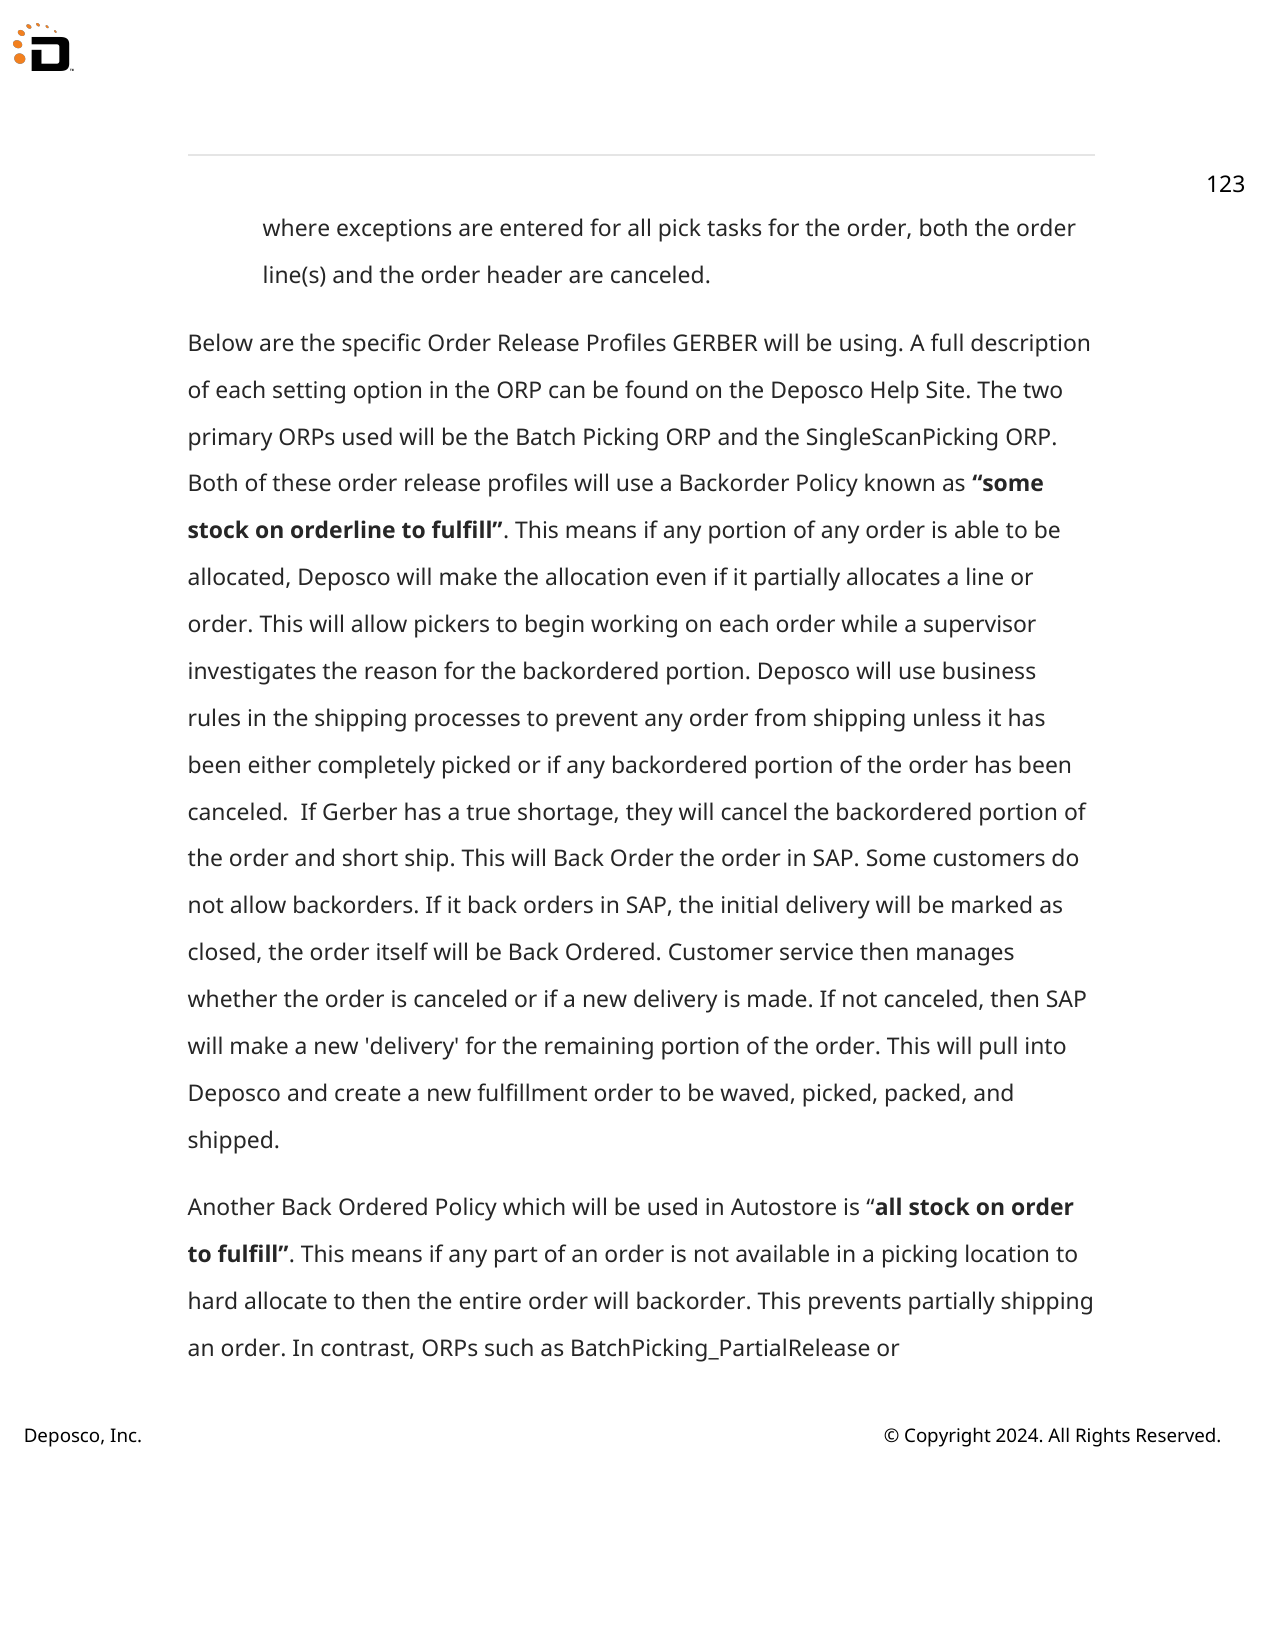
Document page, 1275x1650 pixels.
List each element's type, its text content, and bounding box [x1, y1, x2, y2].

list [225, 212, 1095, 290]
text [187, 1191, 1095, 1363]
picture [13, 23, 74, 71]
text Below are the specific Order Release Profiles GERBER will be using. A full description of each setting option in the ORP can be found on the Deposco Help Site. The two primary ORPs used will be the Batch Picking ORP and the SingleScanPicking ORP. Both of these order release profiles will use a Backorder Policy known as “some stock on orderline to fulfill”. This means if any portion of any order is able to be allocated, Deposco will make the allocation even if it partially allocates a line or order. This will allow pickers to begin working on each order while a supervisor investigates the reason for the backordered portion. Deposco will use business rules in the shipping processes to prevent any order from shipping unless it has been either completely picked or if any backordered portion of the order has been canceled. If Gerber has a true shortage, they will cancel the backordered portion of the order and short ship. This will Back Order the order in SAP. Some customers do not allow backorders. If it back orders in SAP, the initial delivery will be marked as closed, the order itself will be Back Ordered. Customer service then manages whether the order is canceled or if a new delivery is made. If not canceled, then SAP will make a new 'delivery' for the remaining portion of the order. This will pull into Deposco and create a new fulfillment order to be waved, picked, packed, and shipped. [187, 327, 1095, 1155]
